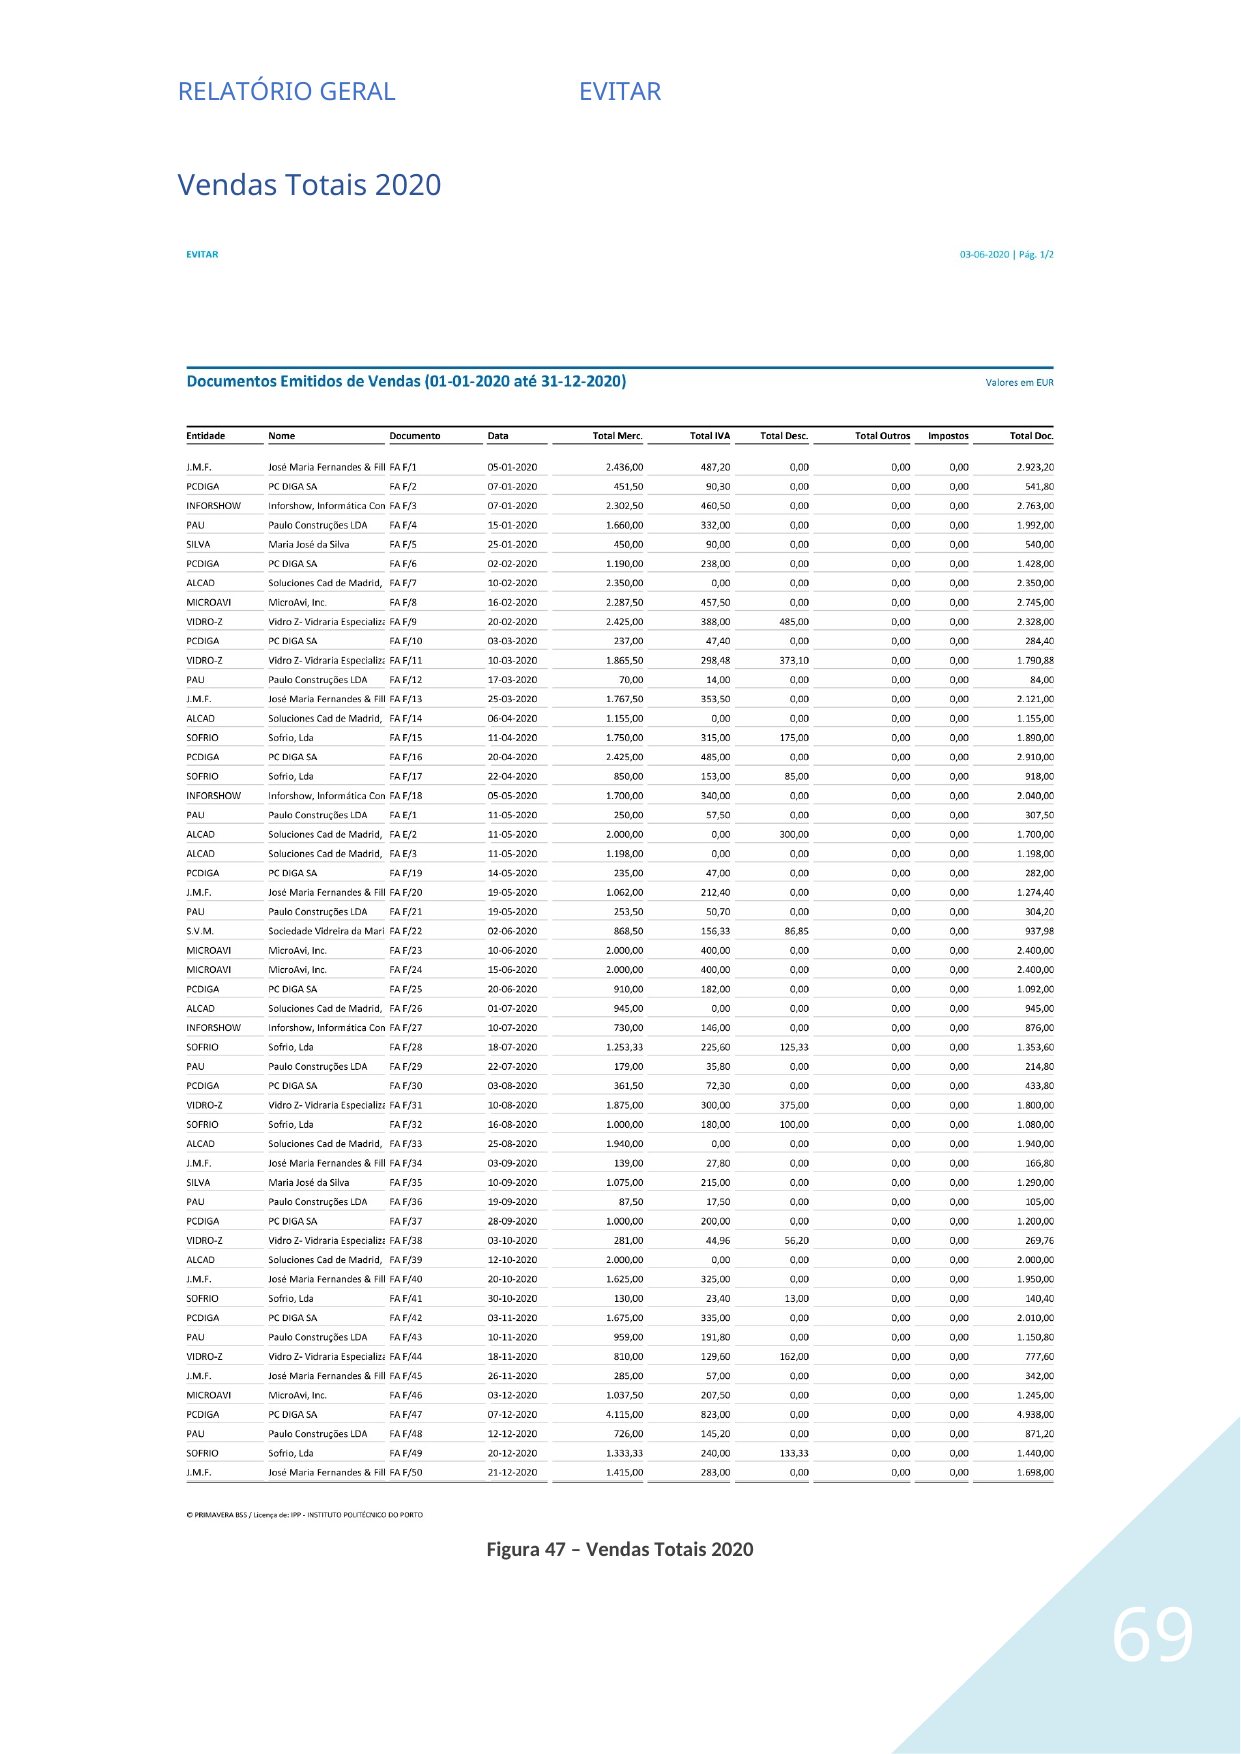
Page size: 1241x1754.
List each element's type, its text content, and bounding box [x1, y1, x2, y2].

subtitle Vendas Totais 2020 [177, 164, 1063, 204]
picture [186, 245, 1054, 1521]
text Figura – Vendas Totais 2020 [177, 1536, 1063, 1561]
